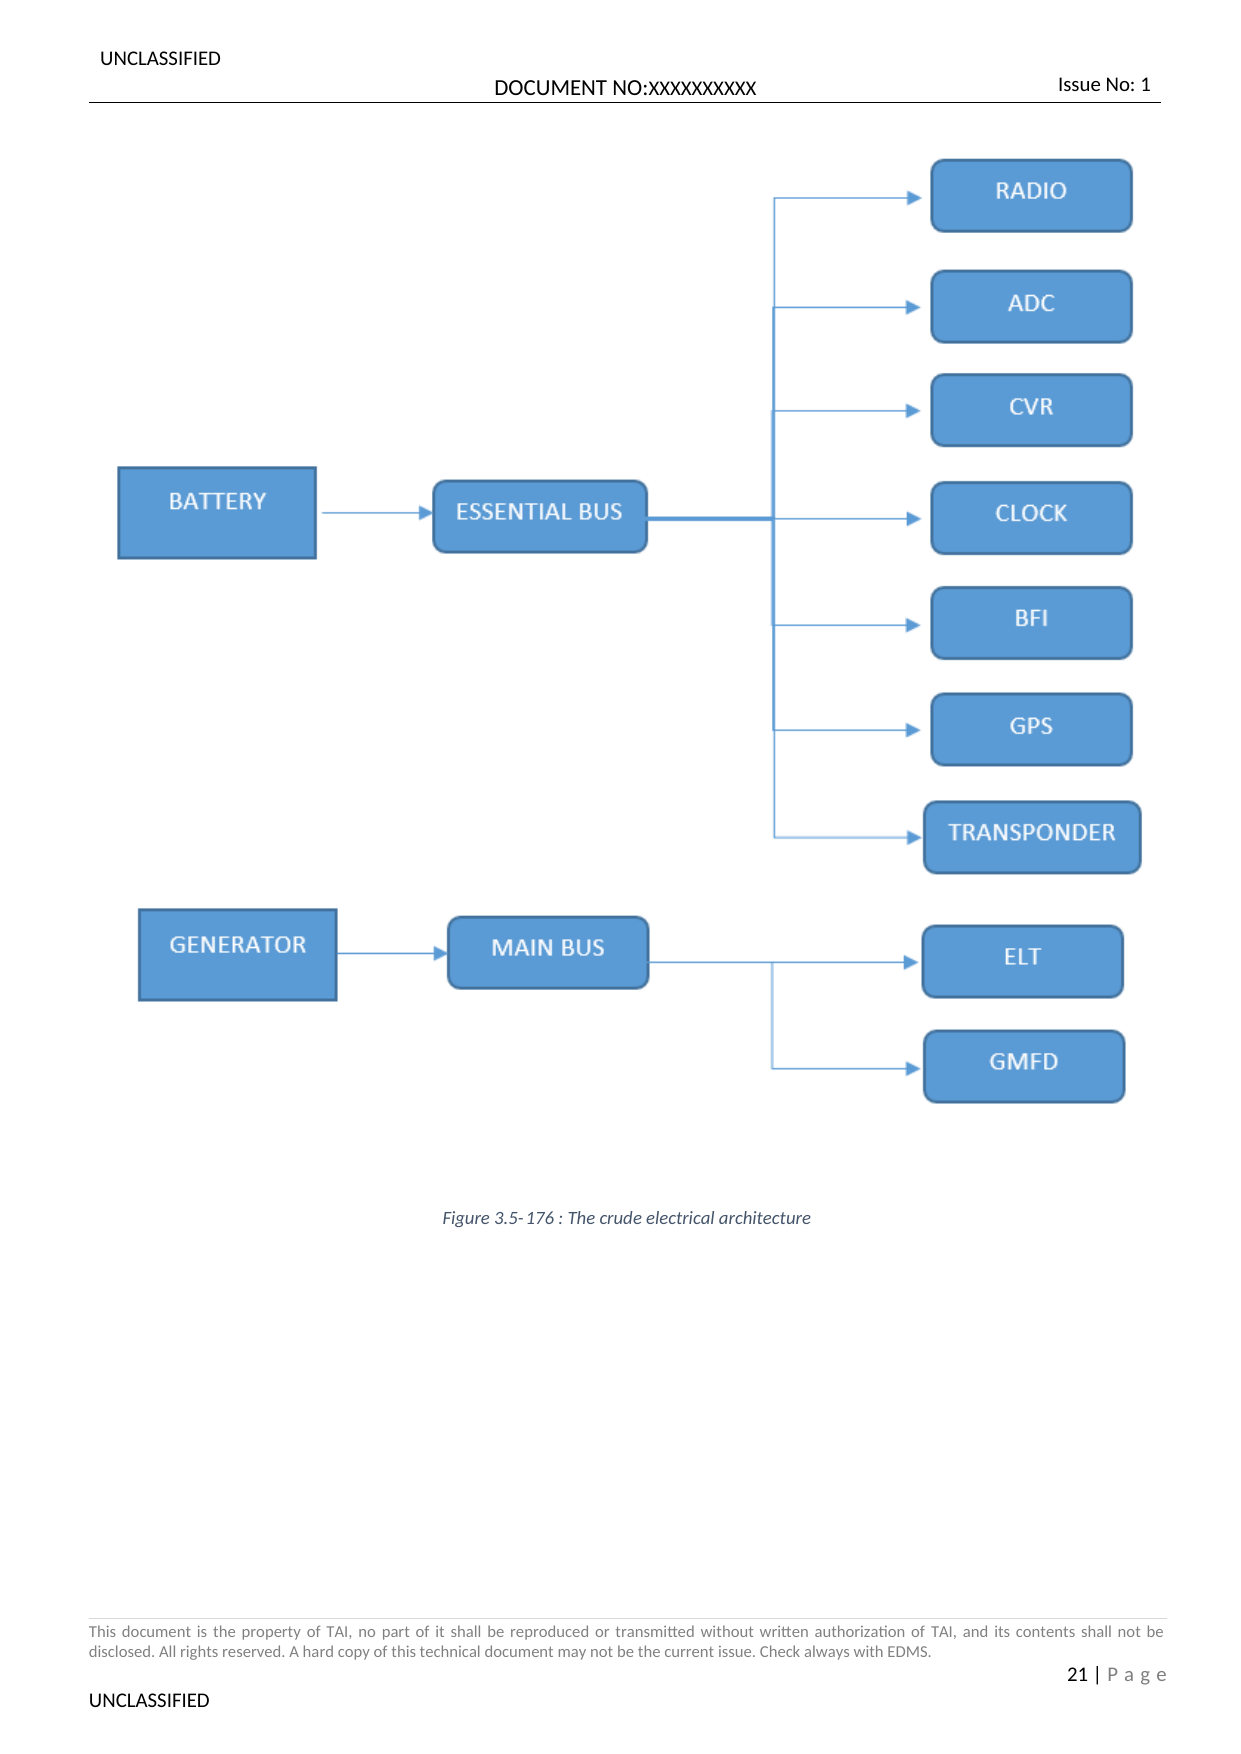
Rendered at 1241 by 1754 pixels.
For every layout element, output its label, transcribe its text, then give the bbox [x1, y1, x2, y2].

picture [88, 128, 1179, 1188]
